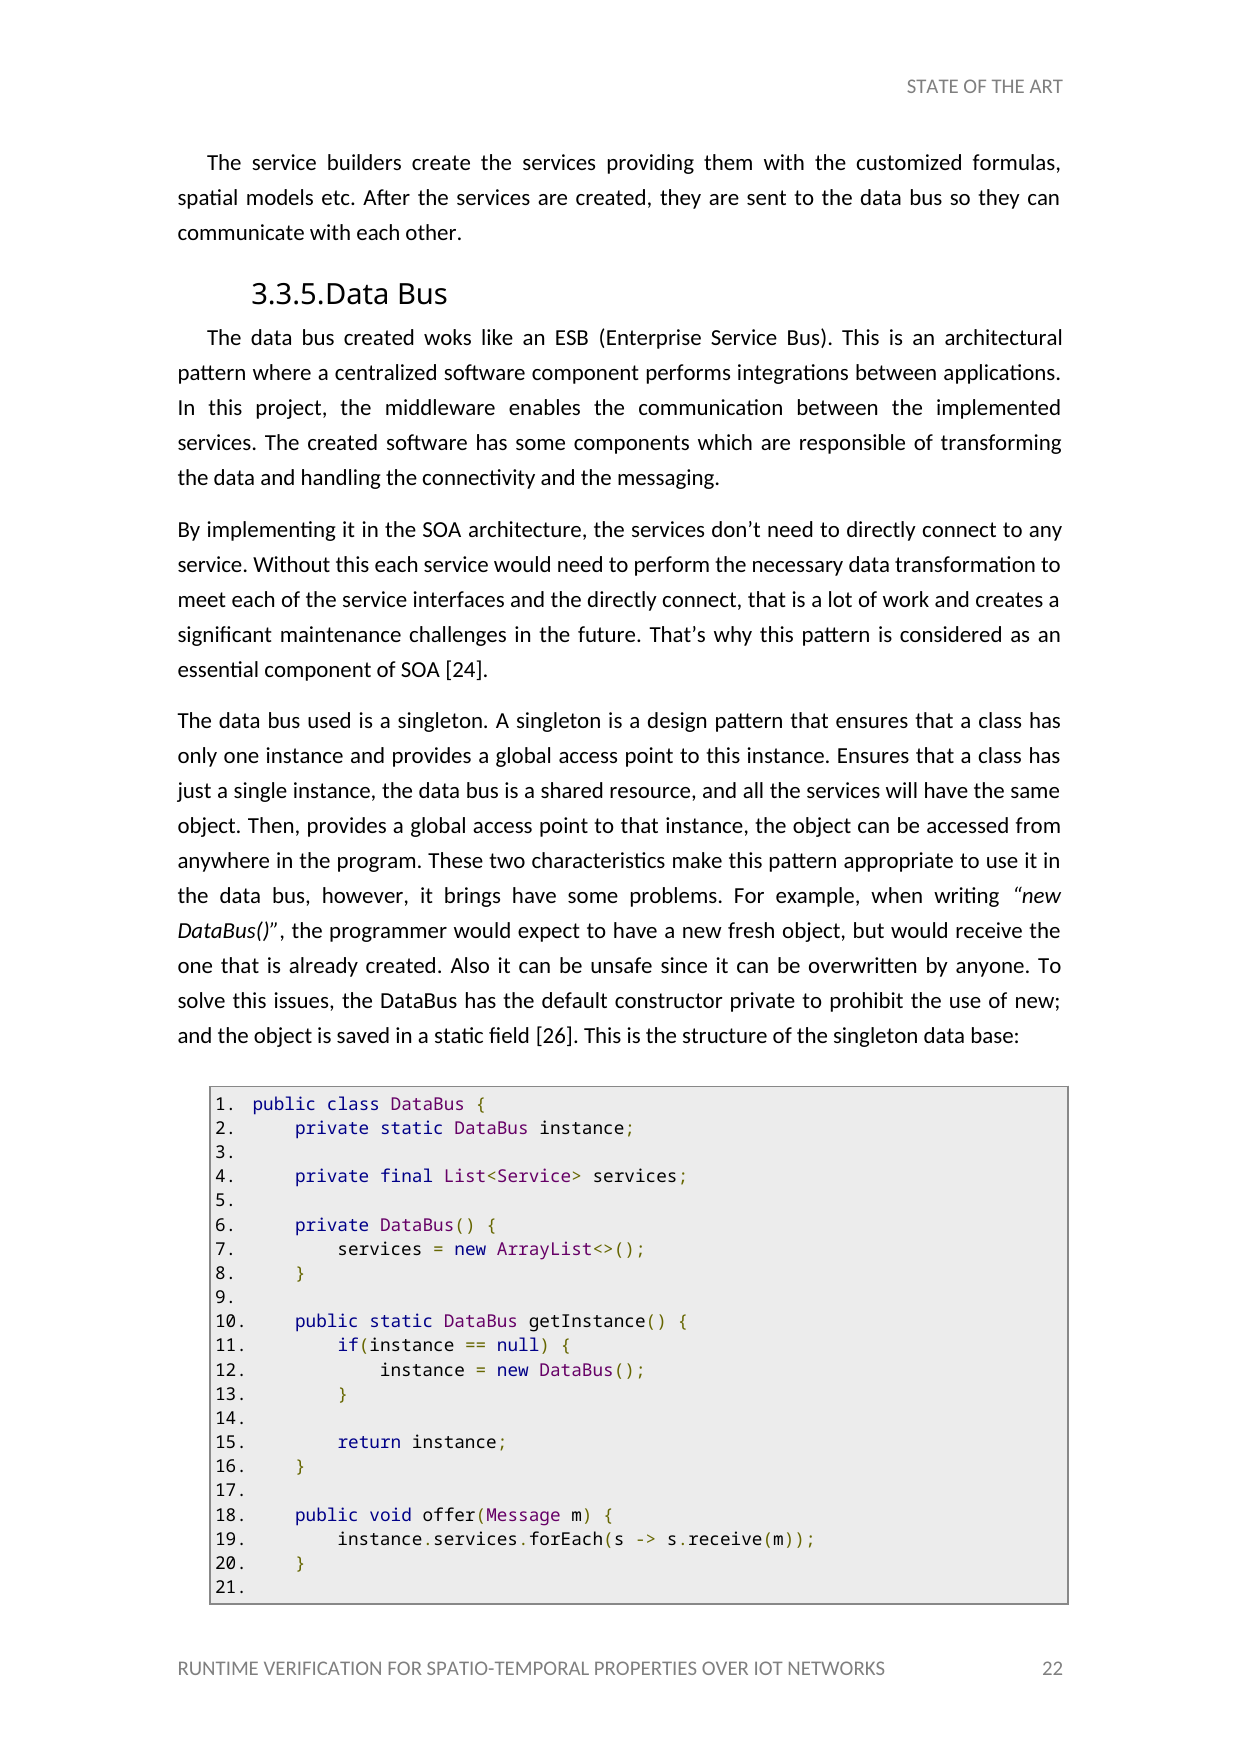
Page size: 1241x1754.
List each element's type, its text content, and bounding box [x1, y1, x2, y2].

list } [211, 1255, 1067, 1279]
list if(instance == null) { [211, 1327, 1067, 1351]
text The data bus used is a singleton. A singleton is a design pattern that ensures that a class has only one instance and provides a global access point to this instance. Ensures that a class has just a single instance, the data bus is a shared resource, and all the services will have the same object. Then, provides a global access point to that instance, the object can be accessed from anywhere in the program. These two characteristics make this pattern appropriate to use it in the data bus, however, it brings have some problems. For example, when writing “new DataBus()”, the programmer would expect to have a new fresh object, but would receive the one that is already created. Also it can be unsafe since it can be overwritten by anyone. To solve this issues, the DataBus has the default constructor private to prohibit the use of new; and the object is saved in a static field. This is the structure of the singleton data base: [177, 706, 1063, 1049]
list } [211, 1545, 1067, 1569]
list } [211, 1376, 1067, 1400]
list instance.services.forEach(s -> s.receive(m)); [211, 1521, 1067, 1545]
list services = new ArrayList<>(); [211, 1231, 1067, 1255]
list private final List<Service> services; [211, 1158, 1067, 1182]
list public void offer(Message m) { [211, 1496, 1067, 1521]
list return instance; [211, 1424, 1067, 1448]
subtitle Data Bus [251, 273, 1063, 313]
list instance = new DataBus(); [211, 1351, 1067, 1376]
list private static DataBus instance; [211, 1110, 1067, 1134]
list private DataBus() { [211, 1206, 1067, 1231]
text The service builders create the services providing them with the customized formulas, spatial models etc. After the services are created, they are sent to the data bus so they can communicate with each other. [177, 148, 1063, 246]
list public static DataBus getInstance() { [211, 1303, 1067, 1327]
text By implementing it in the SOA architecture, the services don’t need to directly connect to any service. Without this each service would need to perform the necessary data transformation to meet each of the service interfaces and the directly connect, that is a lot of work and creates a significant maintenance challenges in the future. That’s why this pattern is considered as an essential component of SOA . [177, 515, 1063, 683]
list } [211, 1448, 1067, 1472]
list public class DataBus { [211, 1087, 1067, 1110]
text The data bus created woks like an ESB (Enterprise Service Bus). This is an architectural pattern where a centralized software component performs integrations between applications. In this project, the middleware enables the communication between the implemented services. The created software has some components which are responsible of transforming the data and handling the connectivity and the messaging. [177, 323, 1063, 491]
